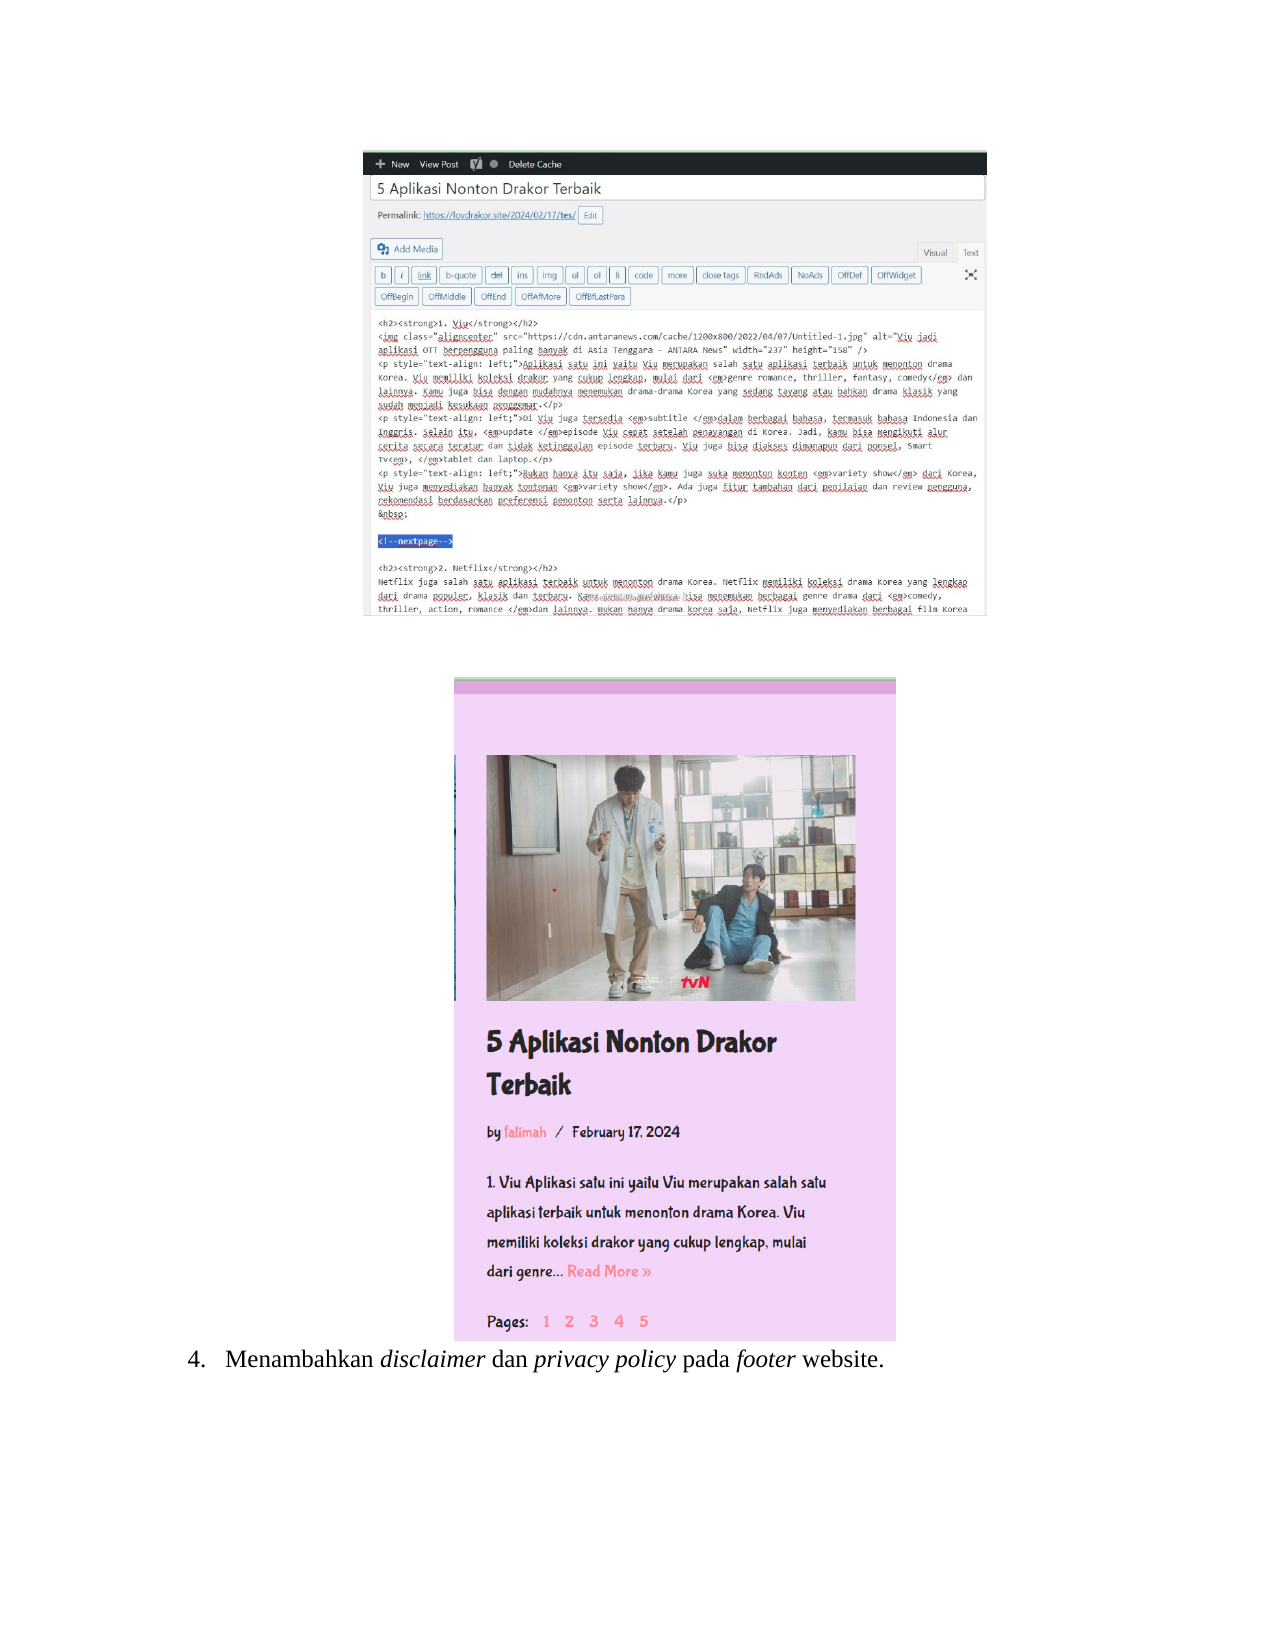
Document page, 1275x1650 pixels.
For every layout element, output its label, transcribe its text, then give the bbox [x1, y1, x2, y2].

list Menambahkan disclaimer dan privacy policy pada footer website. [187, 1344, 1125, 1373]
picture [454, 677, 896, 1341]
picture [363, 150, 987, 616]
